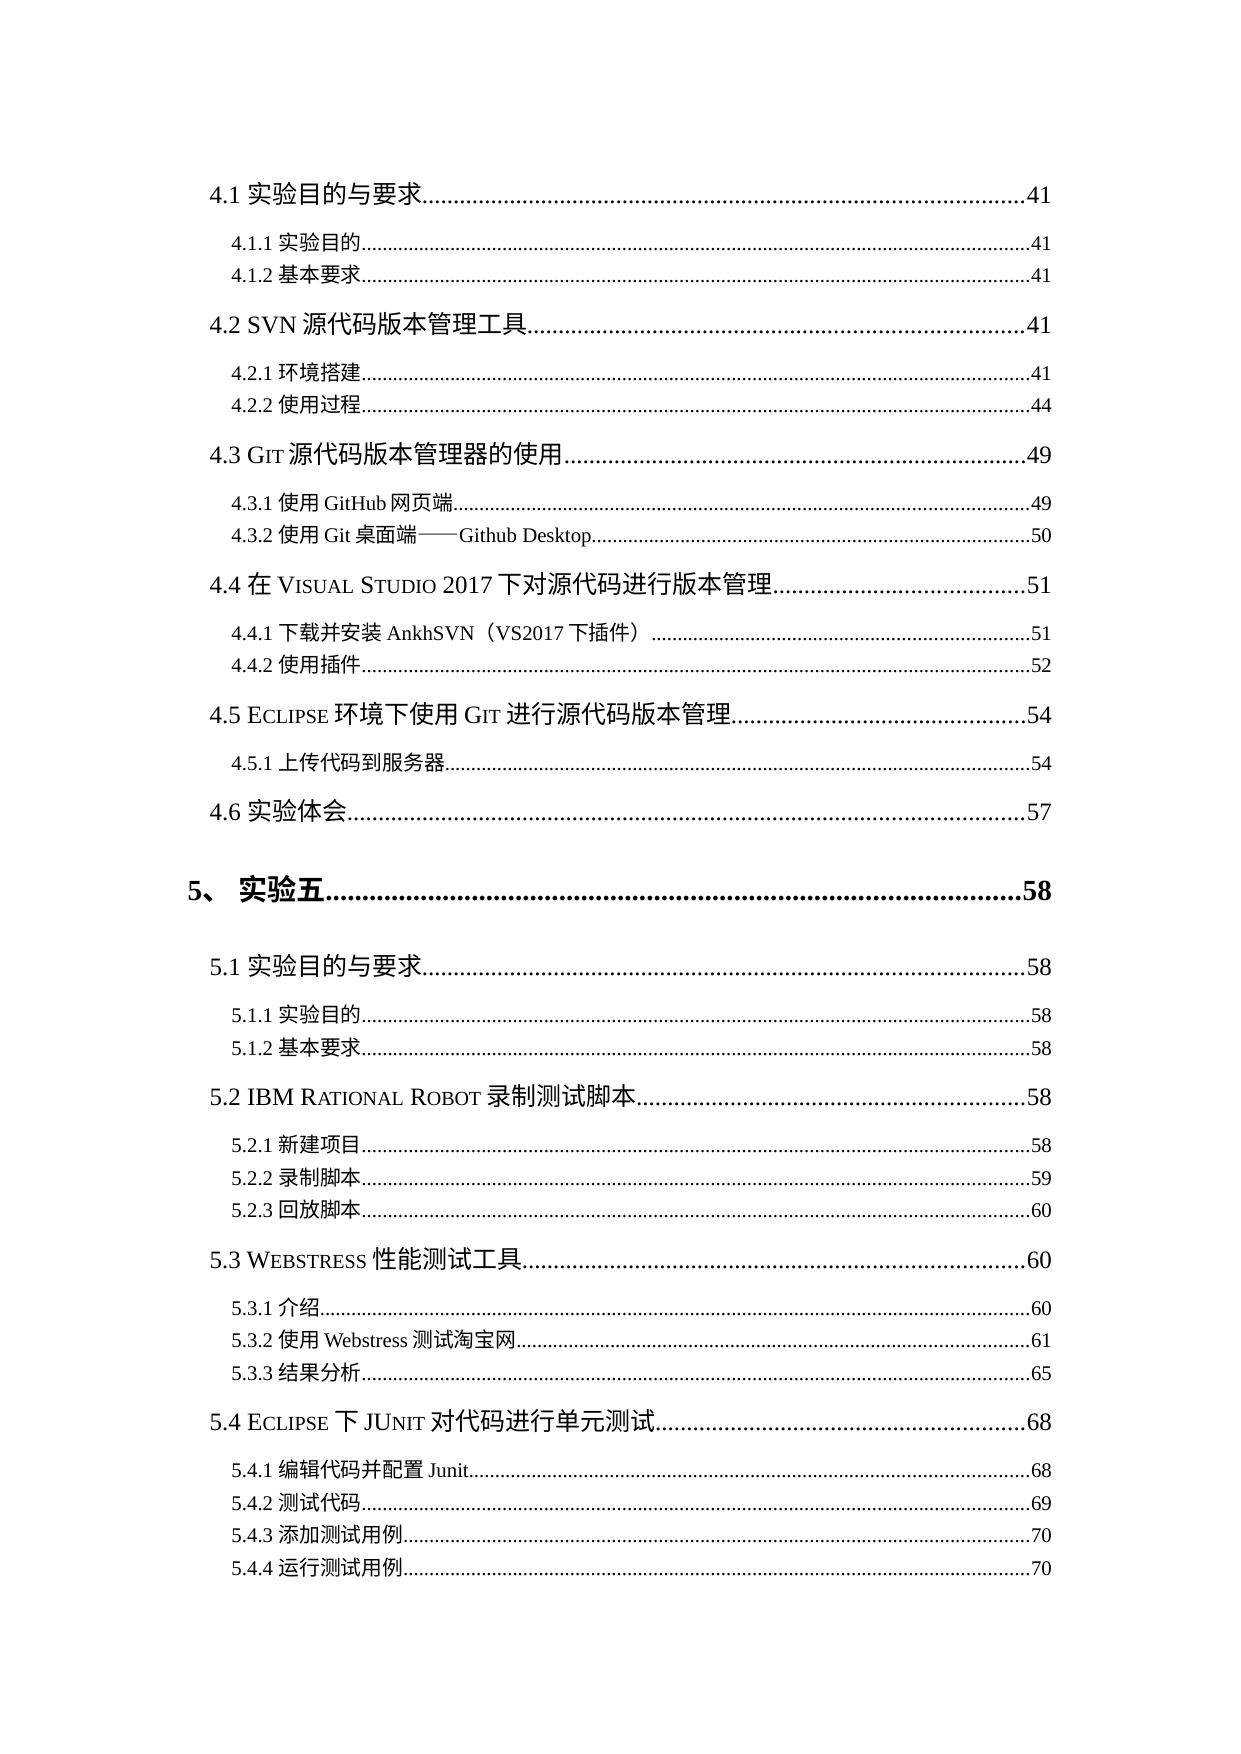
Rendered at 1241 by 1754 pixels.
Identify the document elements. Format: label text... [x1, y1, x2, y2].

text 5.3.3 结果分析 65 [231, 1355, 1053, 1387]
text 4.2 SVN源代码版本管理工具 41 [209, 290, 1053, 355]
text 5.1.1 实验目的 58 [231, 997, 1053, 1030]
text 4.1.1 实验目的 41 [231, 225, 1053, 257]
text 5.4.3 添加测试用例 70 [231, 1517, 1053, 1550]
text 5.4.2 测试代码 69 [231, 1485, 1053, 1517]
text 5.3 Webstress性能测试工具 60 [209, 1225, 1053, 1290]
text 4.4 在Visual Studio 2017下对源代码进行版本管理 51 [209, 550, 1053, 615]
text 5.2.1 新建项目 58 [231, 1127, 1053, 1160]
text 5.3.2 使用Webstress测试淘宝网 61 [231, 1322, 1053, 1355]
text 5、 实验五 58 [187, 855, 1053, 920]
text 4.1 实验目的与要求 41 [209, 160, 1053, 225]
text 4.4.2 使用插件 52 [231, 647, 1053, 680]
text 4.2.1 环境搭建 41 [231, 355, 1053, 387]
text 4.3.2 使用Git桌面端——Github Desktop 50 [231, 517, 1053, 550]
text 4.4.1 下载并安装AnkhSVN（VS2017下插件） 51 [231, 615, 1053, 647]
text 5.4.4 运行测试用例 70 [231, 1550, 1053, 1582]
text 5.2.3 回放脚本 60 [231, 1192, 1053, 1225]
text 4.5 Eclipse环境下使用Git进行源代码版本管理 54 [209, 680, 1053, 745]
text 4.5.1 上传代码到服务器 54 [231, 745, 1053, 777]
text 4.6 实验体会 57 [209, 777, 1053, 842]
text 5.2 IBM Rational Robot录制测试脚本 58 [209, 1062, 1053, 1127]
text 4.2.2 使用过程 44 [231, 387, 1053, 420]
text 4.1.2 基本要求 41 [231, 257, 1053, 290]
text 5.1.2 基本要求 58 [231, 1030, 1053, 1062]
text 5.4 Eclipse下JUnit对代码进行单元测试 68 [209, 1387, 1053, 1452]
text 4.3 Git源代码版本管理器的使用 49 [209, 420, 1053, 485]
text 5.1 实验目的与要求 58 [209, 932, 1053, 997]
text 5.2.2 录制脚本 59 [231, 1160, 1053, 1192]
text 5.3.1 介绍 60 [231, 1290, 1053, 1322]
text 4.3.1 使用GitHub网页端 49 [231, 485, 1053, 517]
text 5.4.1 编辑代码并配置Junit 68 [231, 1452, 1053, 1485]
